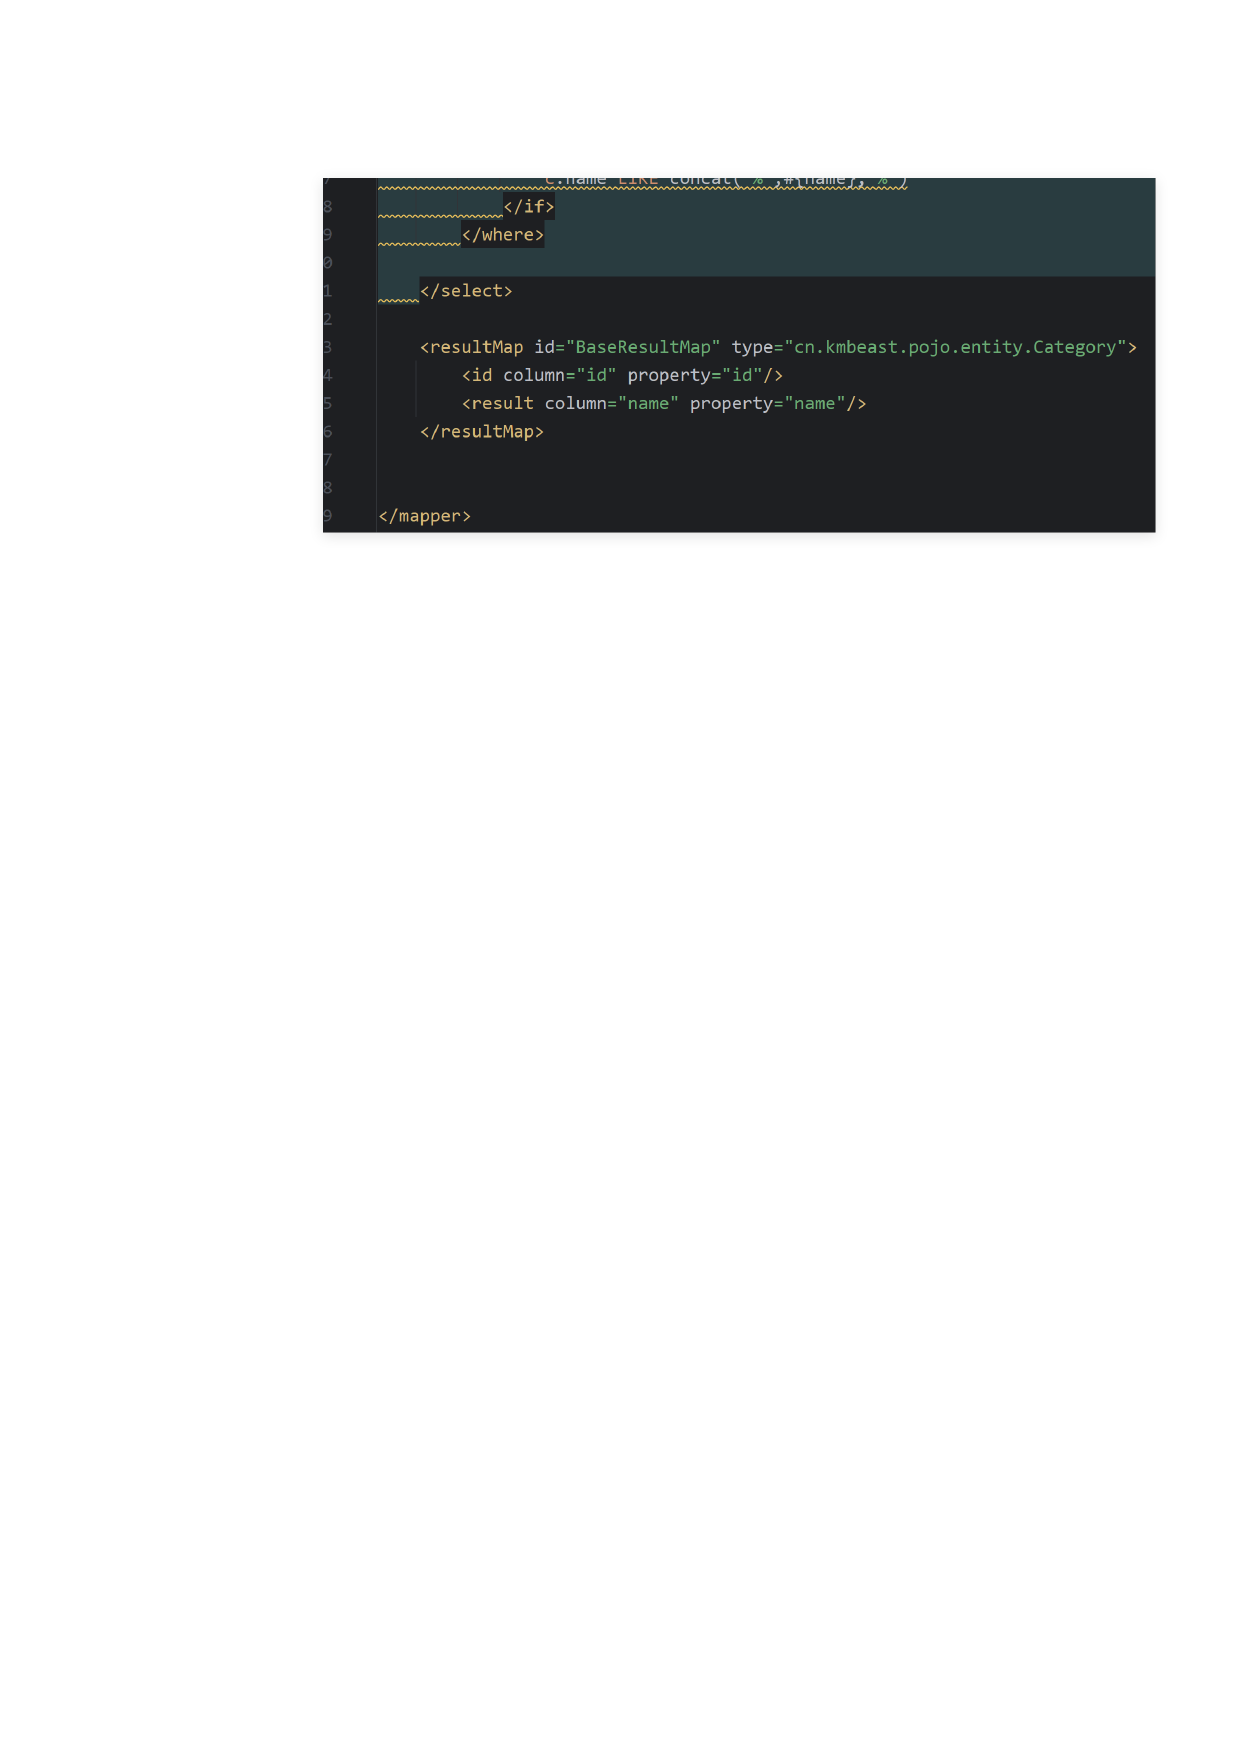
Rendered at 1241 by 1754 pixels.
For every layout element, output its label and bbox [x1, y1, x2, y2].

picture [306, 162, 1172, 549]
